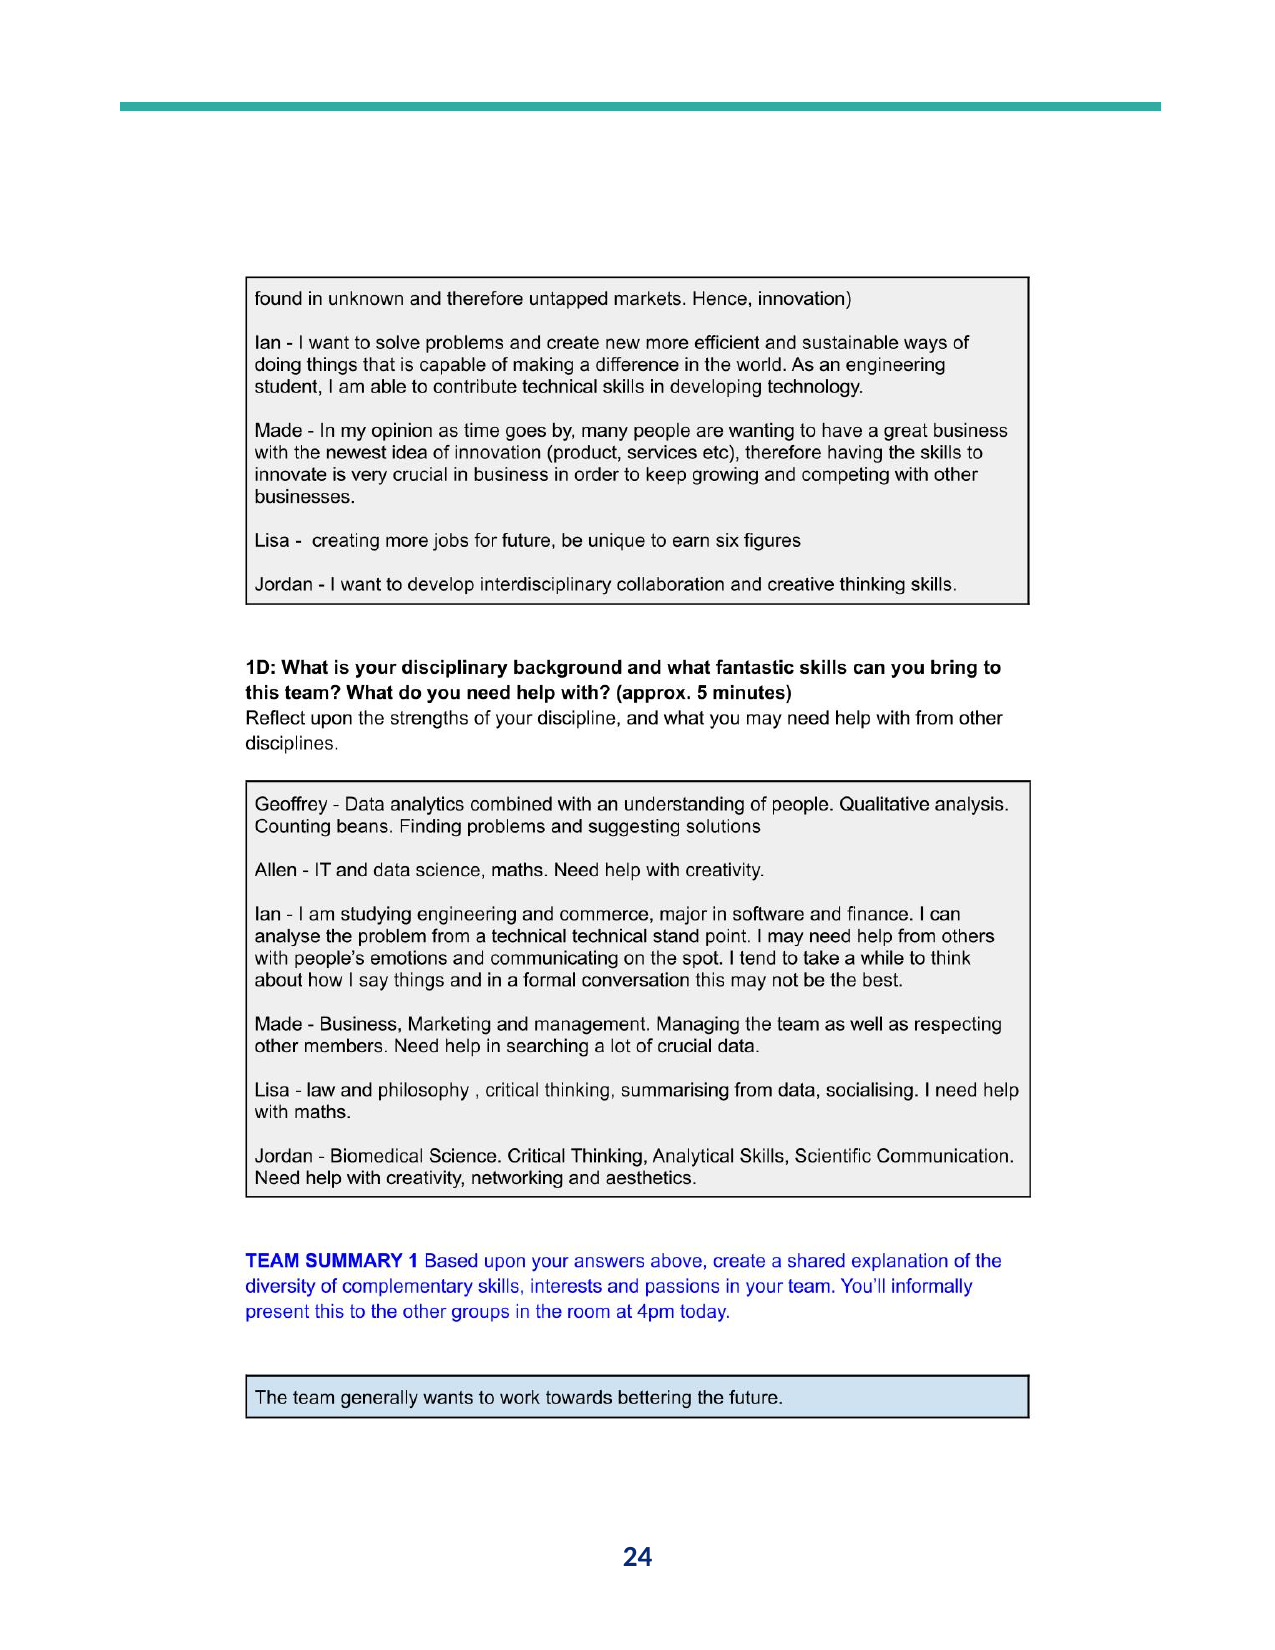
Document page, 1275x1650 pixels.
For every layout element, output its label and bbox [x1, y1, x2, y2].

picture [120, 151, 1155, 1539]
